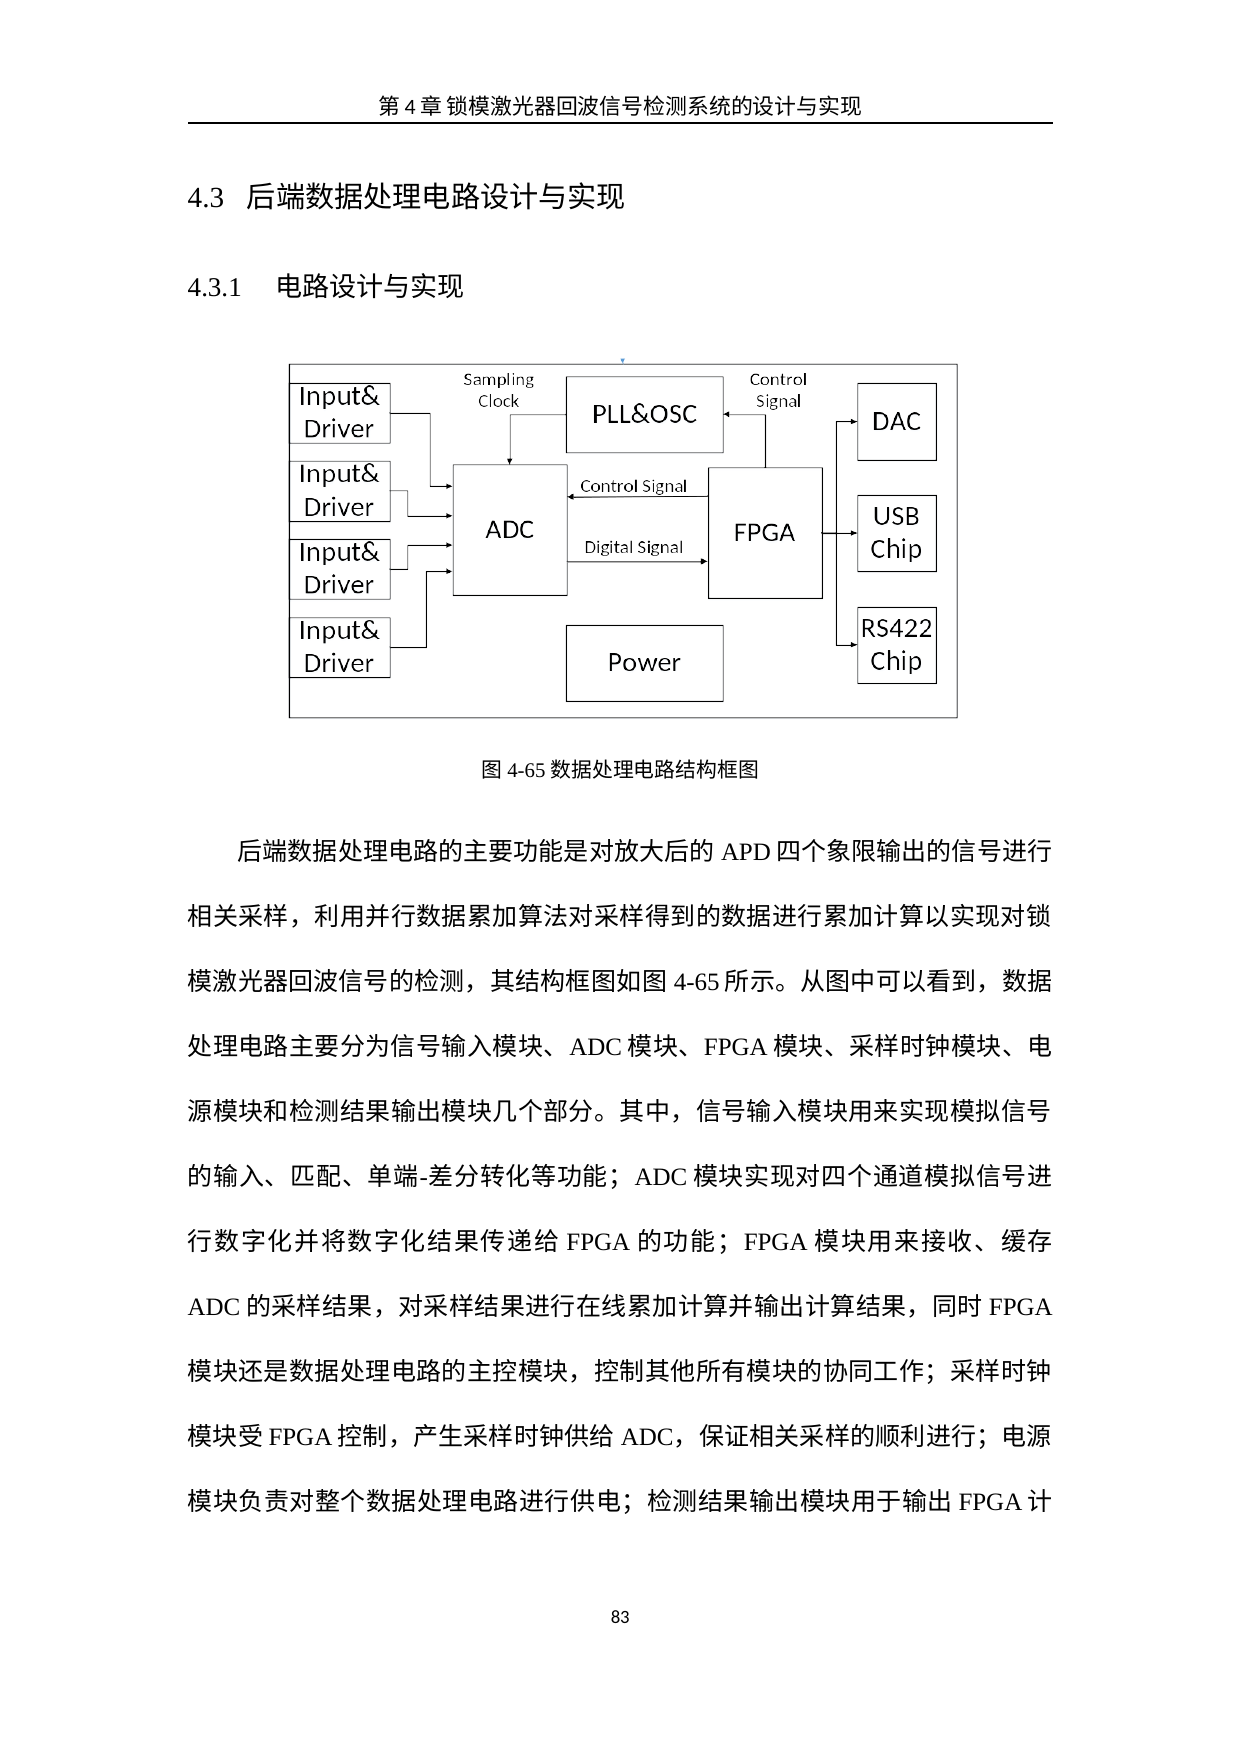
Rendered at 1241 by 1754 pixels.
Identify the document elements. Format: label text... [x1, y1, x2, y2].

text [187, 817, 1053, 1532]
subtitle 电路设计与实现 [187, 252, 1053, 317]
subtitle 后端数据处理电路设计与实现 [187, 162, 1053, 227]
